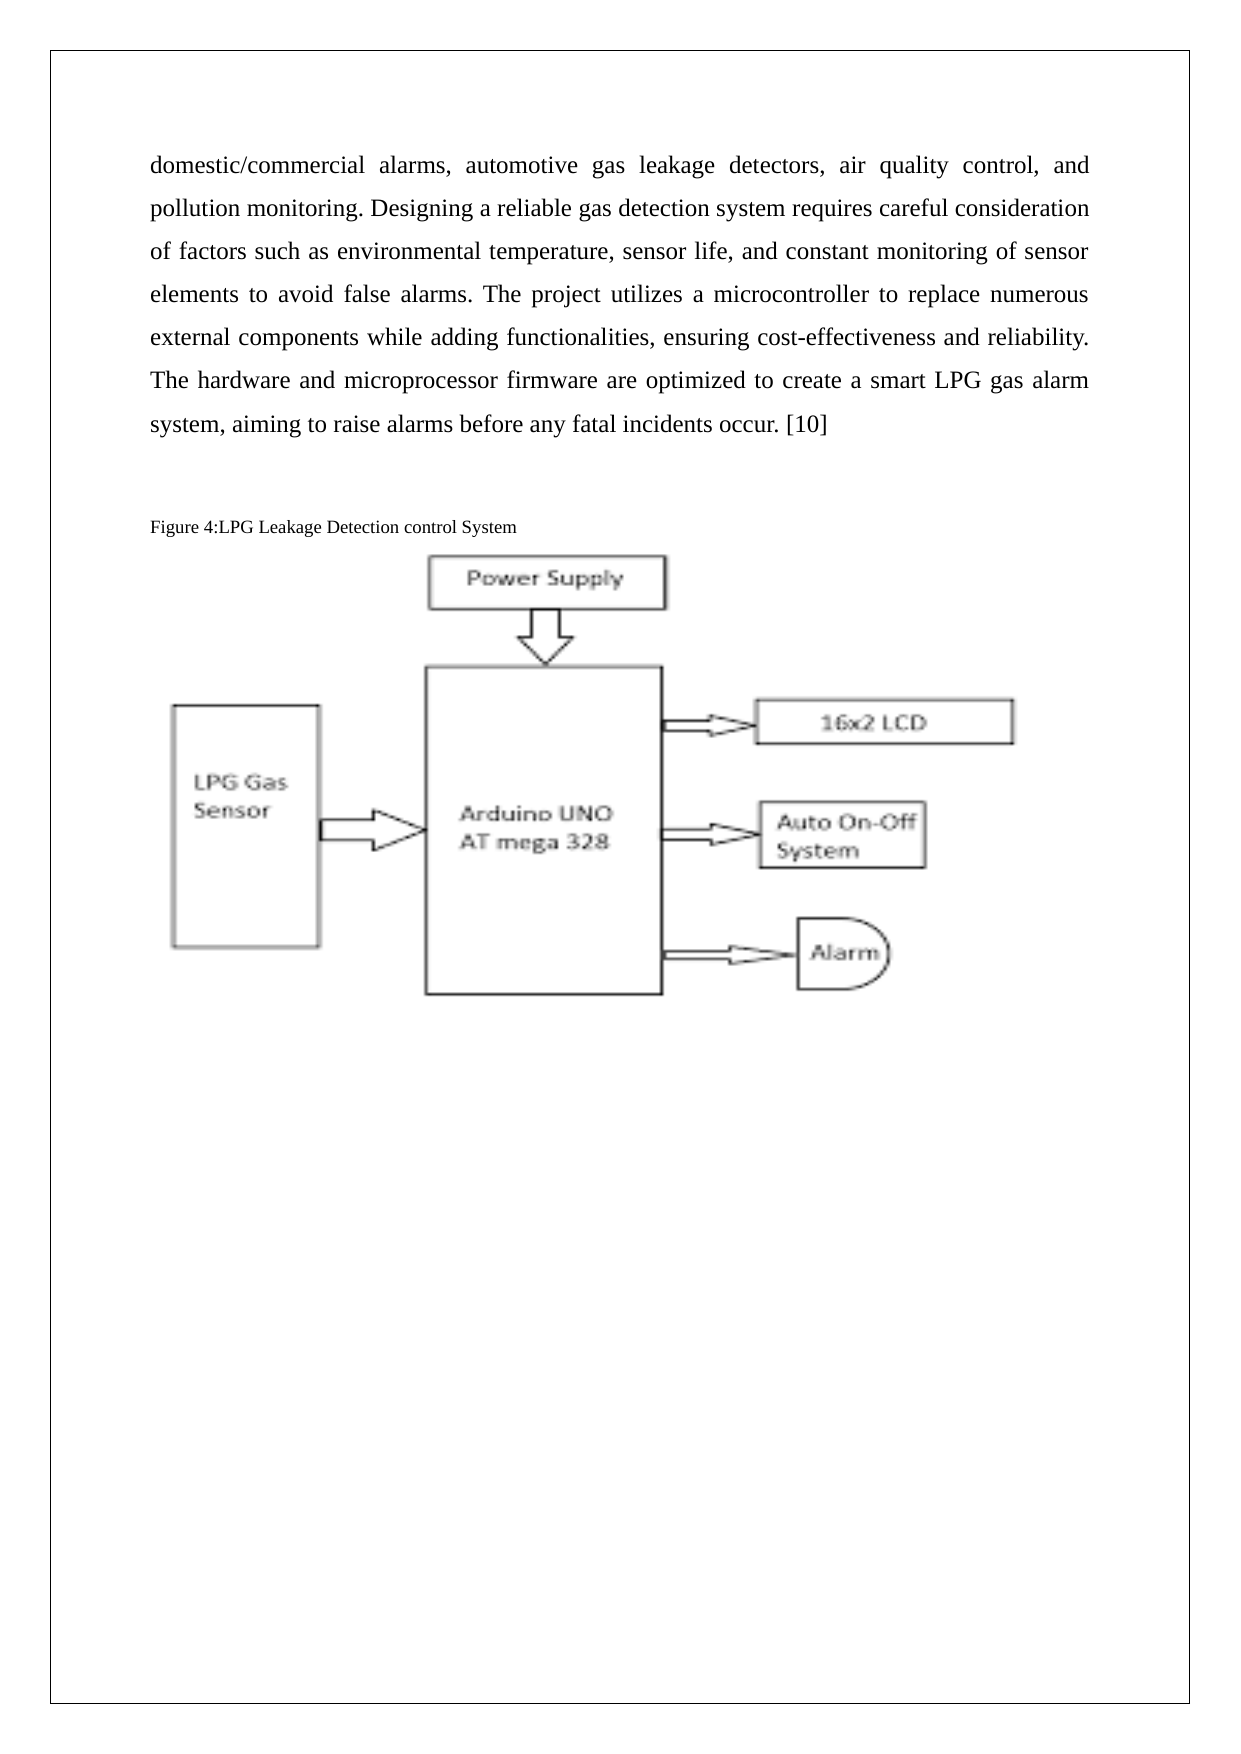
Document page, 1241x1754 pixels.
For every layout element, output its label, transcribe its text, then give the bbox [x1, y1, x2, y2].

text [150, 150, 1090, 437]
picture [162, 549, 1024, 1009]
text Figure 4:LPG Leakage Detection control System [150, 516, 1090, 538]
